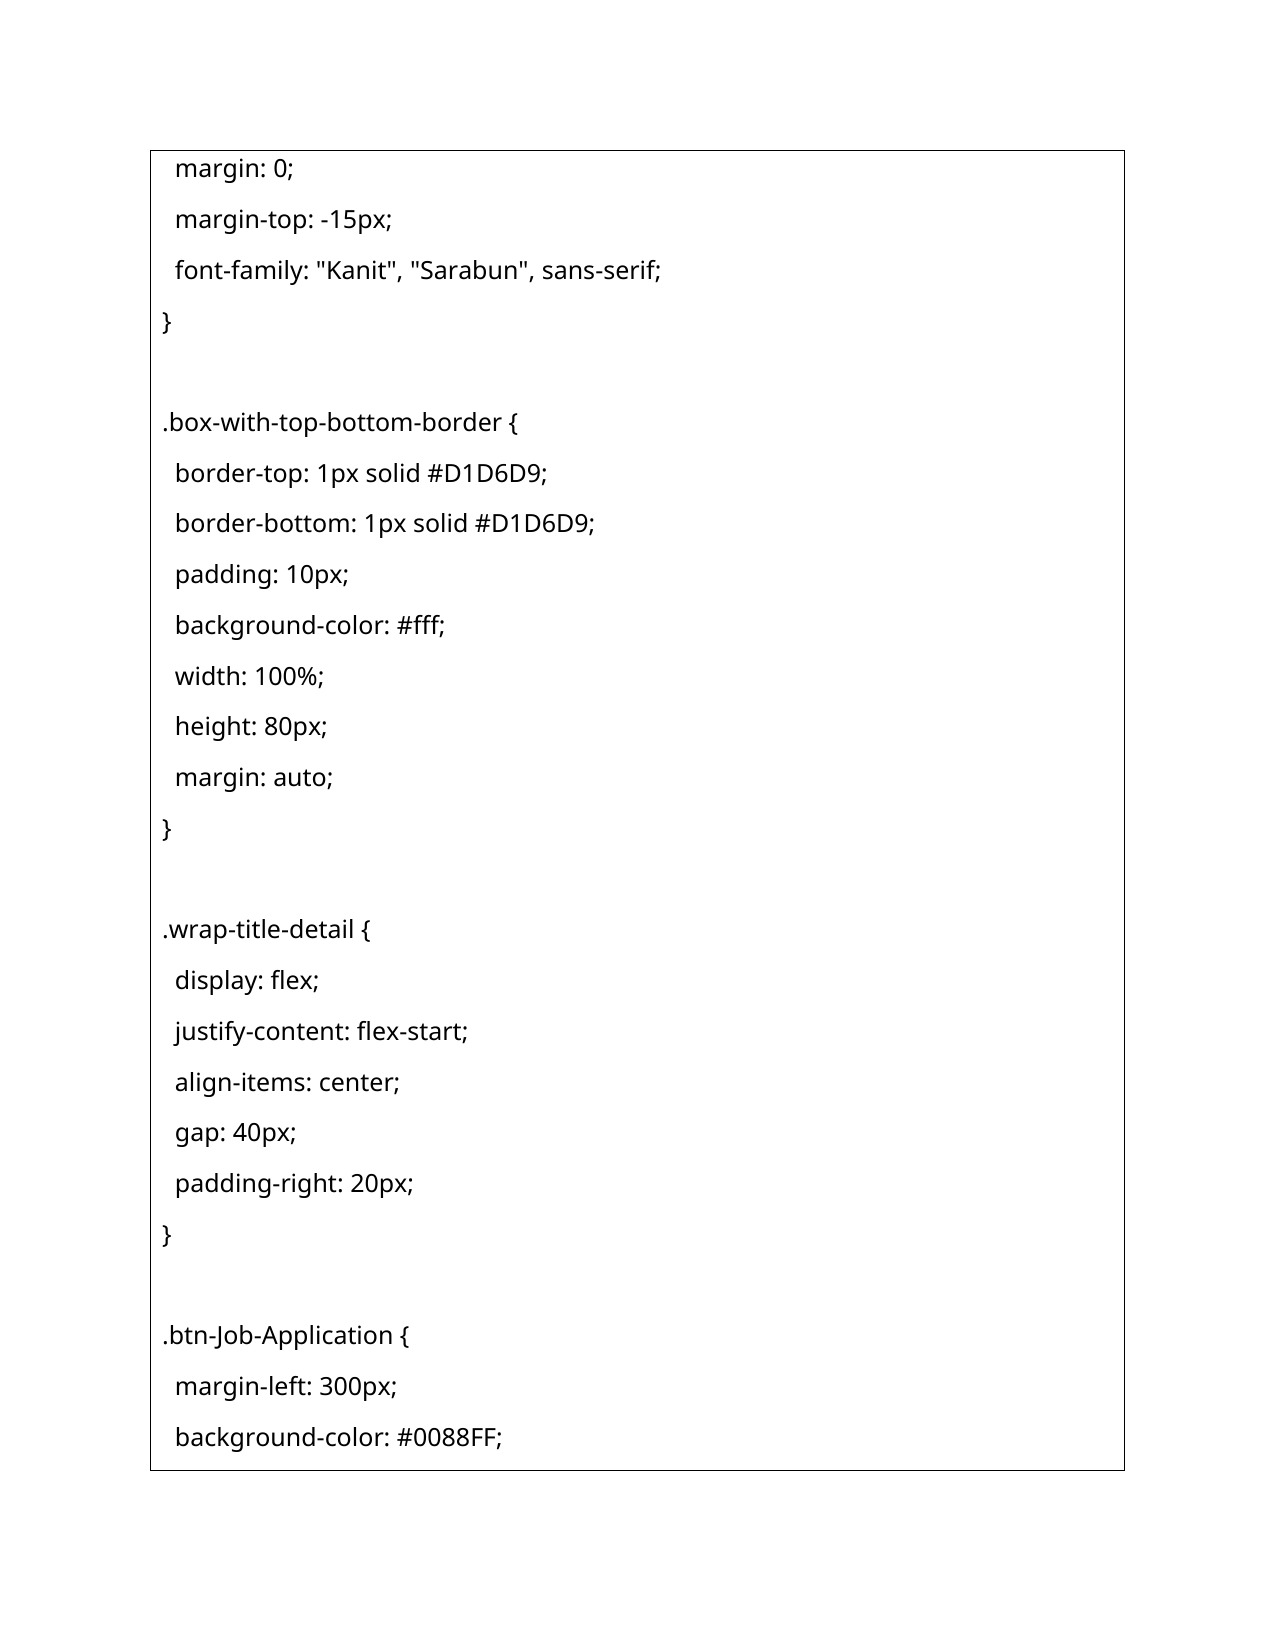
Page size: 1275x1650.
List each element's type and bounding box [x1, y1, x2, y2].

table_header [151, 151, 1124, 1470]
